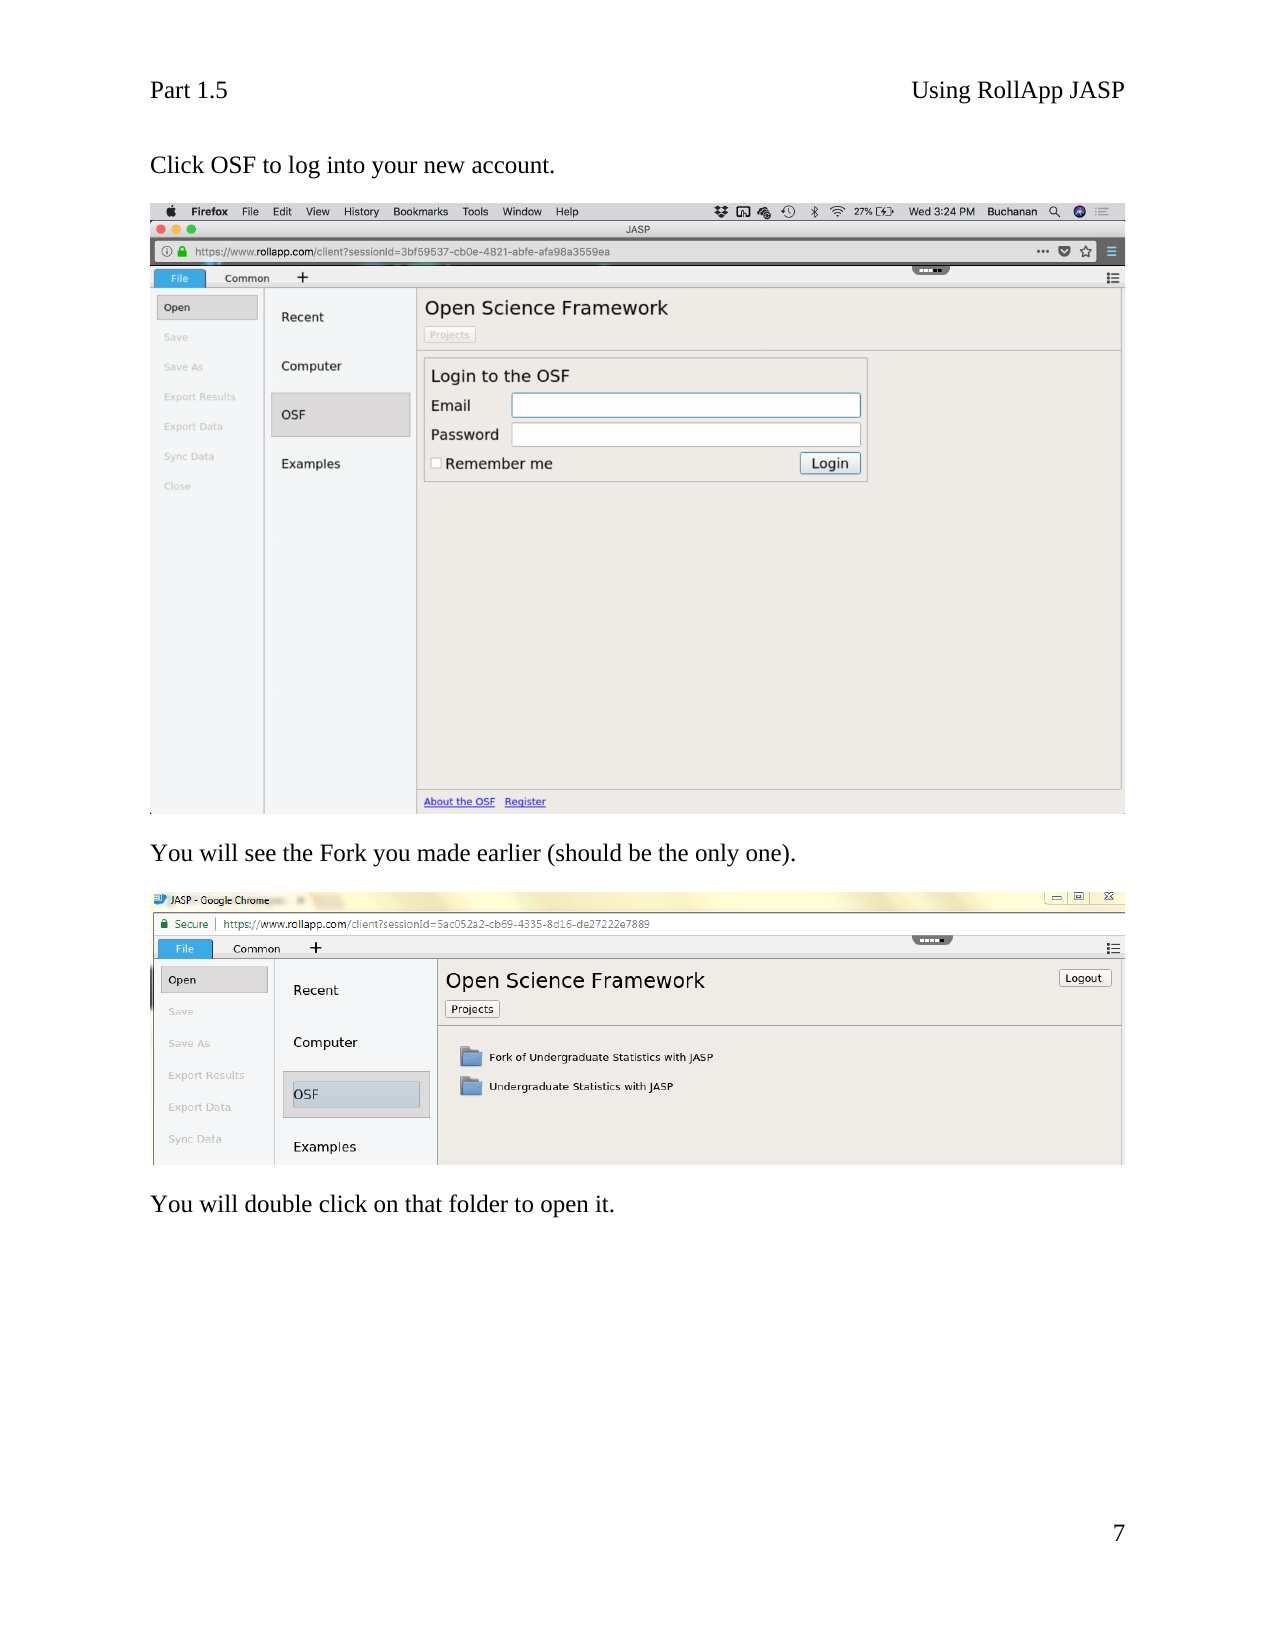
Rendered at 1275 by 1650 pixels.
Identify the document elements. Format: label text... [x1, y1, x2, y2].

text Click OSF to log into your new account. [150, 150, 1125, 179]
text You will see the Fork you made earlier (should be the only one). [150, 838, 1125, 867]
picture [150, 203, 1125, 814]
picture [150, 892, 1125, 1165]
text You will double click on that folder to open it. [150, 1189, 1125, 1218]
